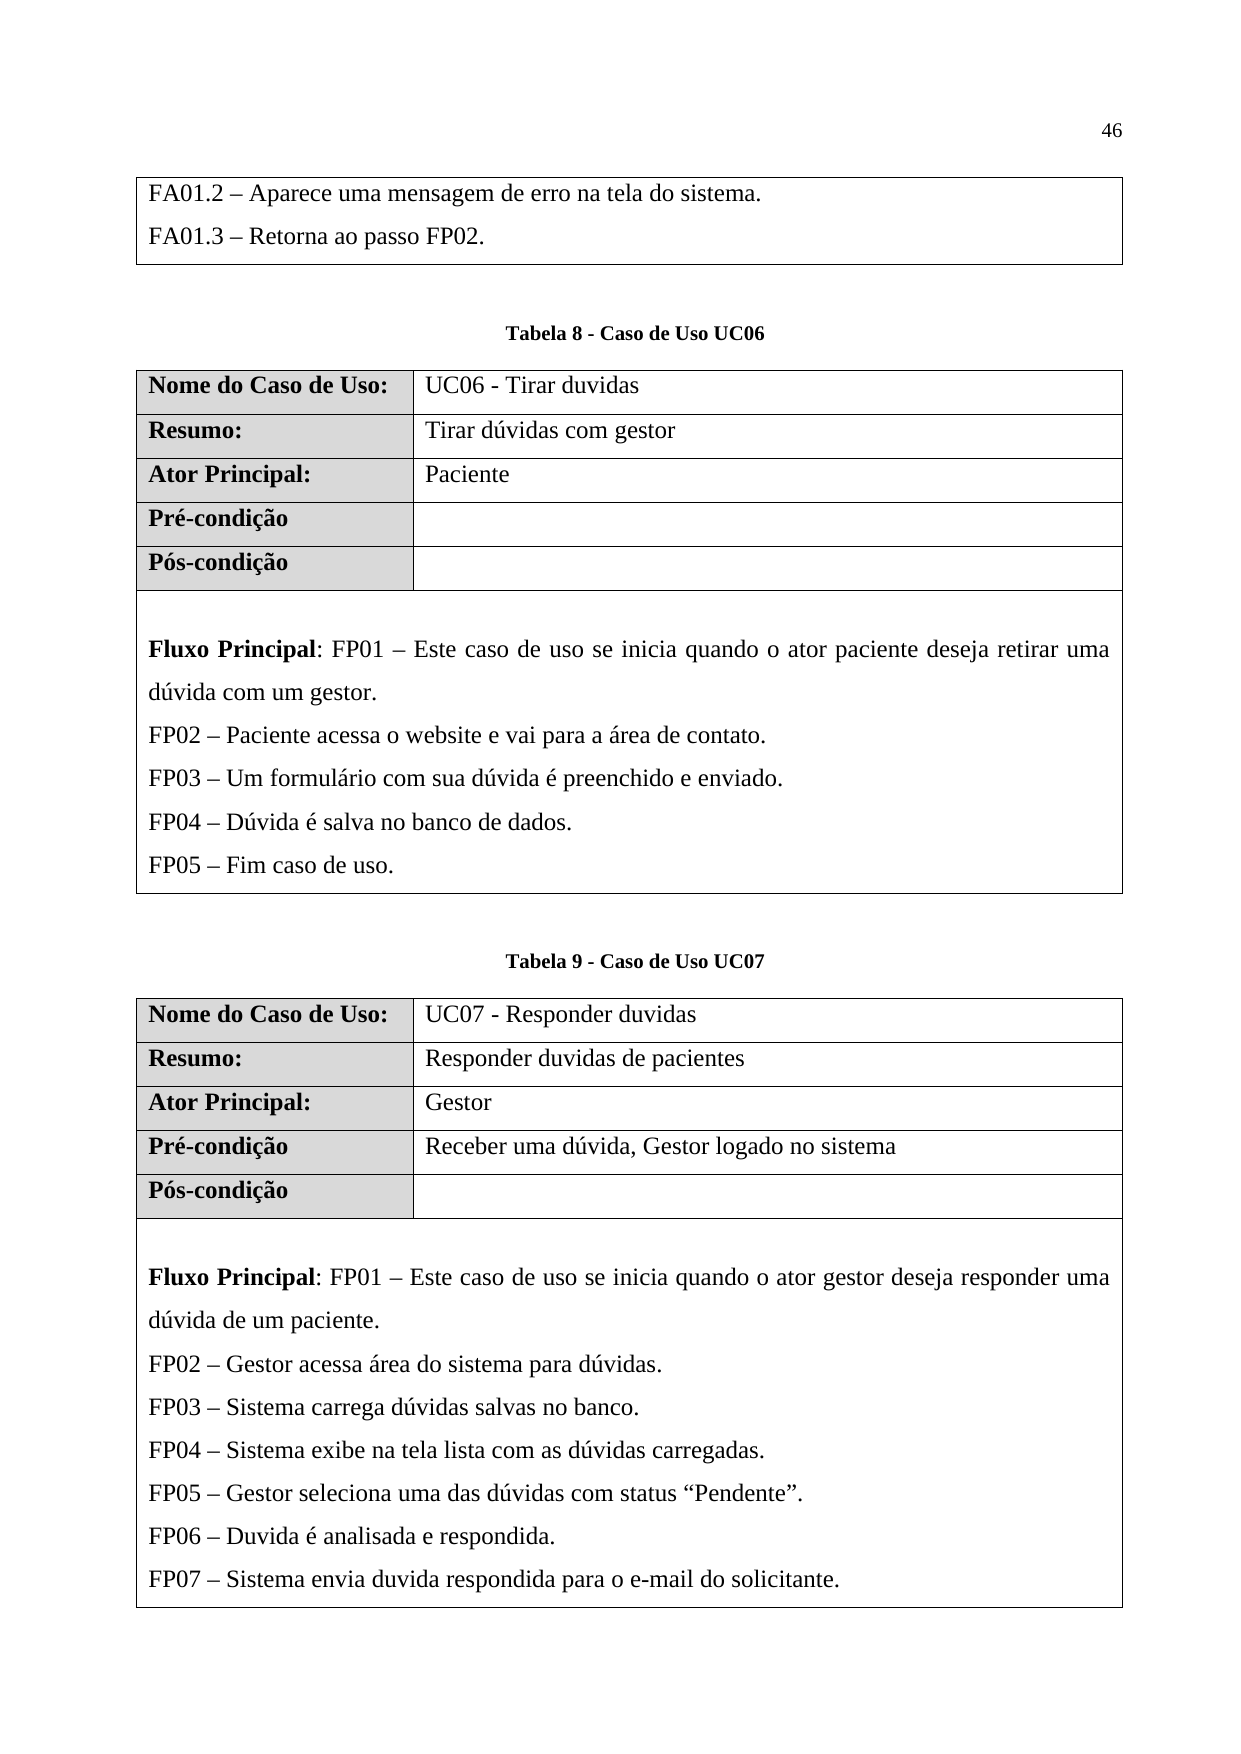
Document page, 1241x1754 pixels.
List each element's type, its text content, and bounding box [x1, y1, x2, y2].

table_cell Fluxo Principal: FP01 – Este caso de uso se inicia quando o ator paciente deseja retirar uma dúvida com um gestor. FP02 – Paciente acessa o website e vai para a área de contato. FP03 – Um formulário com sua dúvida é preenchido e enviado. FP04 – Dúvida é salva no banco de dados. FP05 – Fim caso de uso. [137, 591, 1122, 893]
table_cell Paciente [414, 459, 1122, 502]
table_header Nome do Caso de Uso: [137, 371, 413, 414]
table_cell Resumo: [137, 1043, 413, 1086]
table_cell Pós-condição [137, 1175, 413, 1218]
table_cell Gestor [414, 1087, 1122, 1130]
table_cell Pós-condição [137, 547, 413, 590]
table_cell Receber uma dúvida, Gestor logado no sistema [414, 1131, 1122, 1174]
table_cell Pré-condição [137, 503, 413, 546]
table_header Nome do Caso de Uso: [137, 999, 413, 1042]
table_cell [414, 1175, 1122, 1218]
table_cell Ator Principal: [137, 459, 413, 502]
table_cell Ator Principal: [137, 1087, 413, 1130]
table_cell [414, 547, 1122, 590]
table_cell Tirar dúvidas com gestor [414, 415, 1122, 458]
table_header UC07 - Responder duvidas [414, 999, 1122, 1042]
table_cell [414, 503, 1122, 546]
table_cell Responder duvidas de pacientes [414, 1043, 1122, 1086]
table_cell Resumo: [137, 415, 413, 458]
table_header UC06 - Tirar duvidas [414, 371, 1122, 414]
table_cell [137, 1219, 1122, 1607]
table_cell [137, 178, 1122, 264]
table_cell Pré-condição [137, 1131, 413, 1174]
